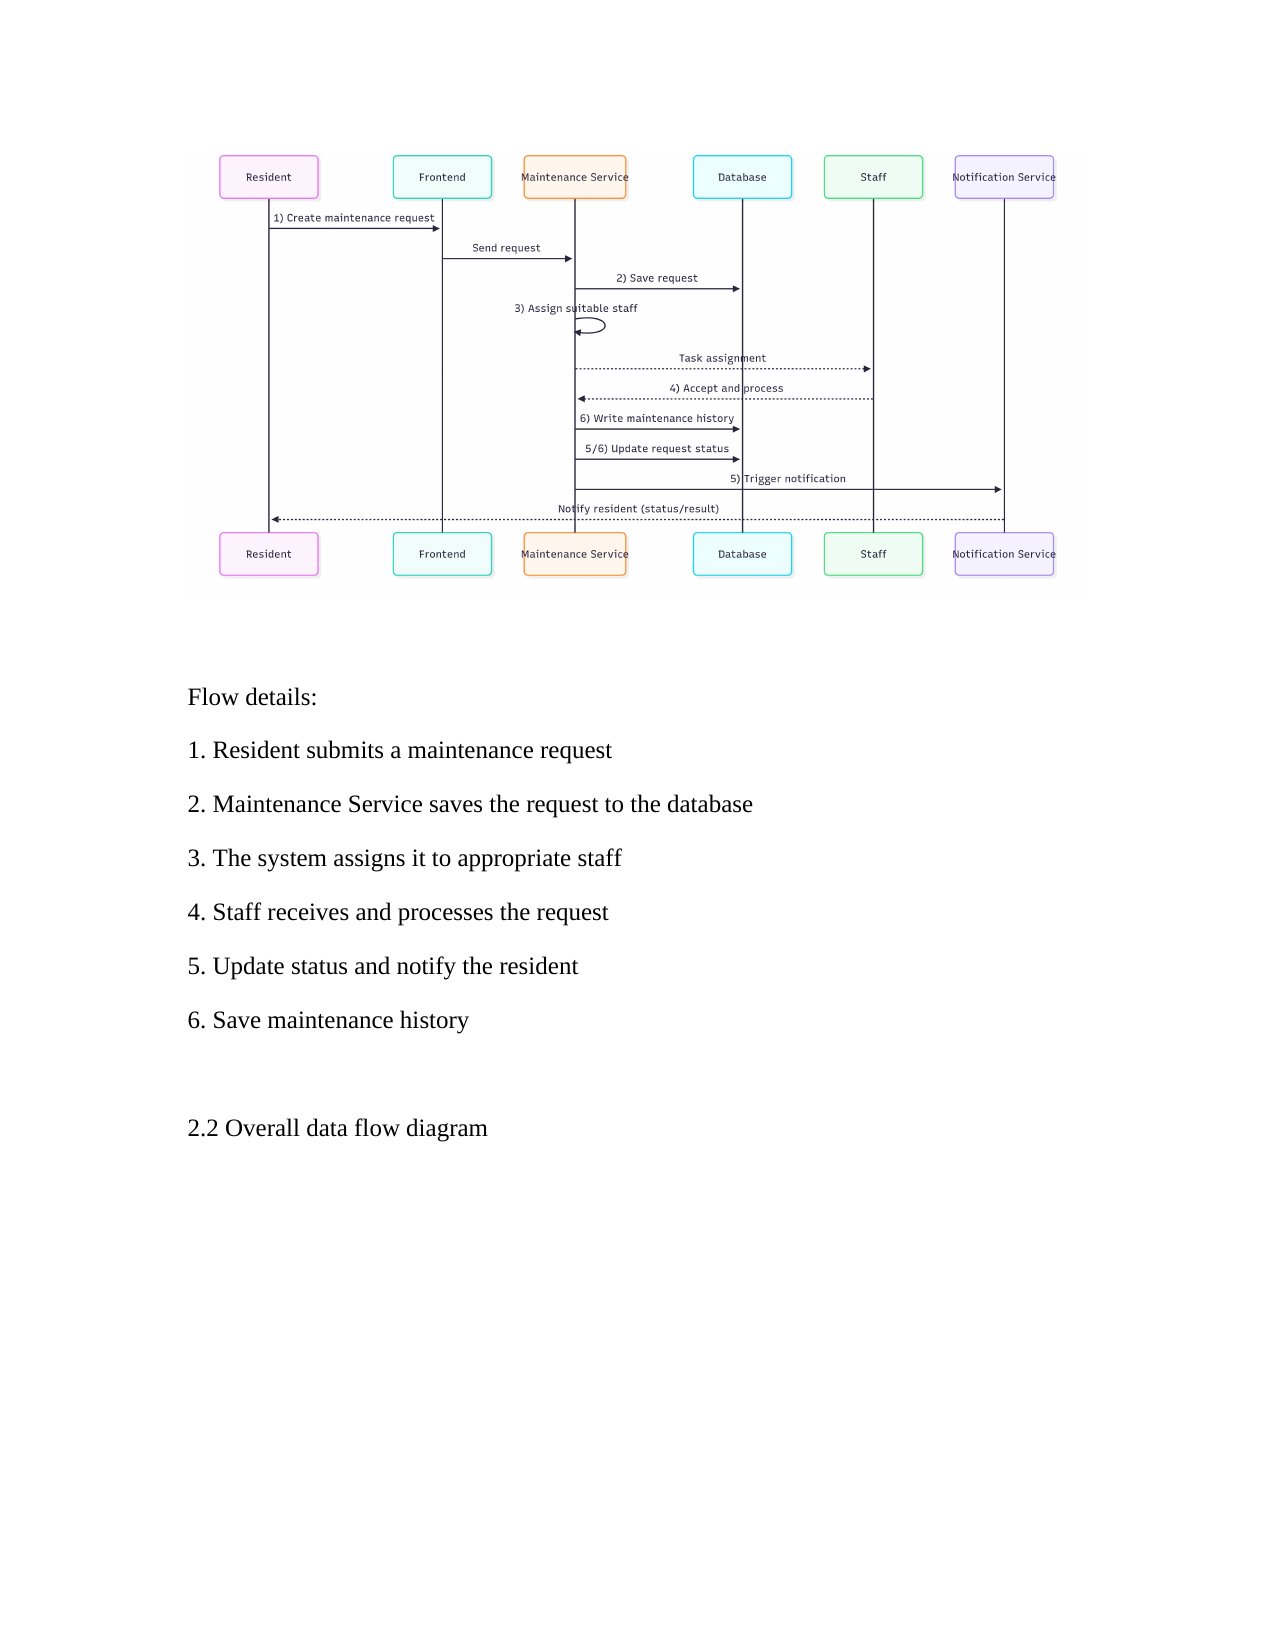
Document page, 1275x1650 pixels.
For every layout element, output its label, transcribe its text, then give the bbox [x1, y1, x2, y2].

text 5. Update status and notify the resident [187, 951, 1087, 980]
text Flow details: [187, 682, 1087, 711]
text 2.2 Overall data flow diagram [187, 1113, 1087, 1141]
text 3. The system assigns it to appropriate staff [187, 843, 1087, 872]
text 1. Resident submits a maintenance request [187, 736, 1087, 764]
text 2. Maintenance Service saves the request to the database [187, 789, 1087, 818]
text 6. Save maintenance history [187, 1005, 1087, 1034]
picture [187, 150, 1088, 603]
text 4. Staff receives and processes the request [187, 897, 1087, 926]
